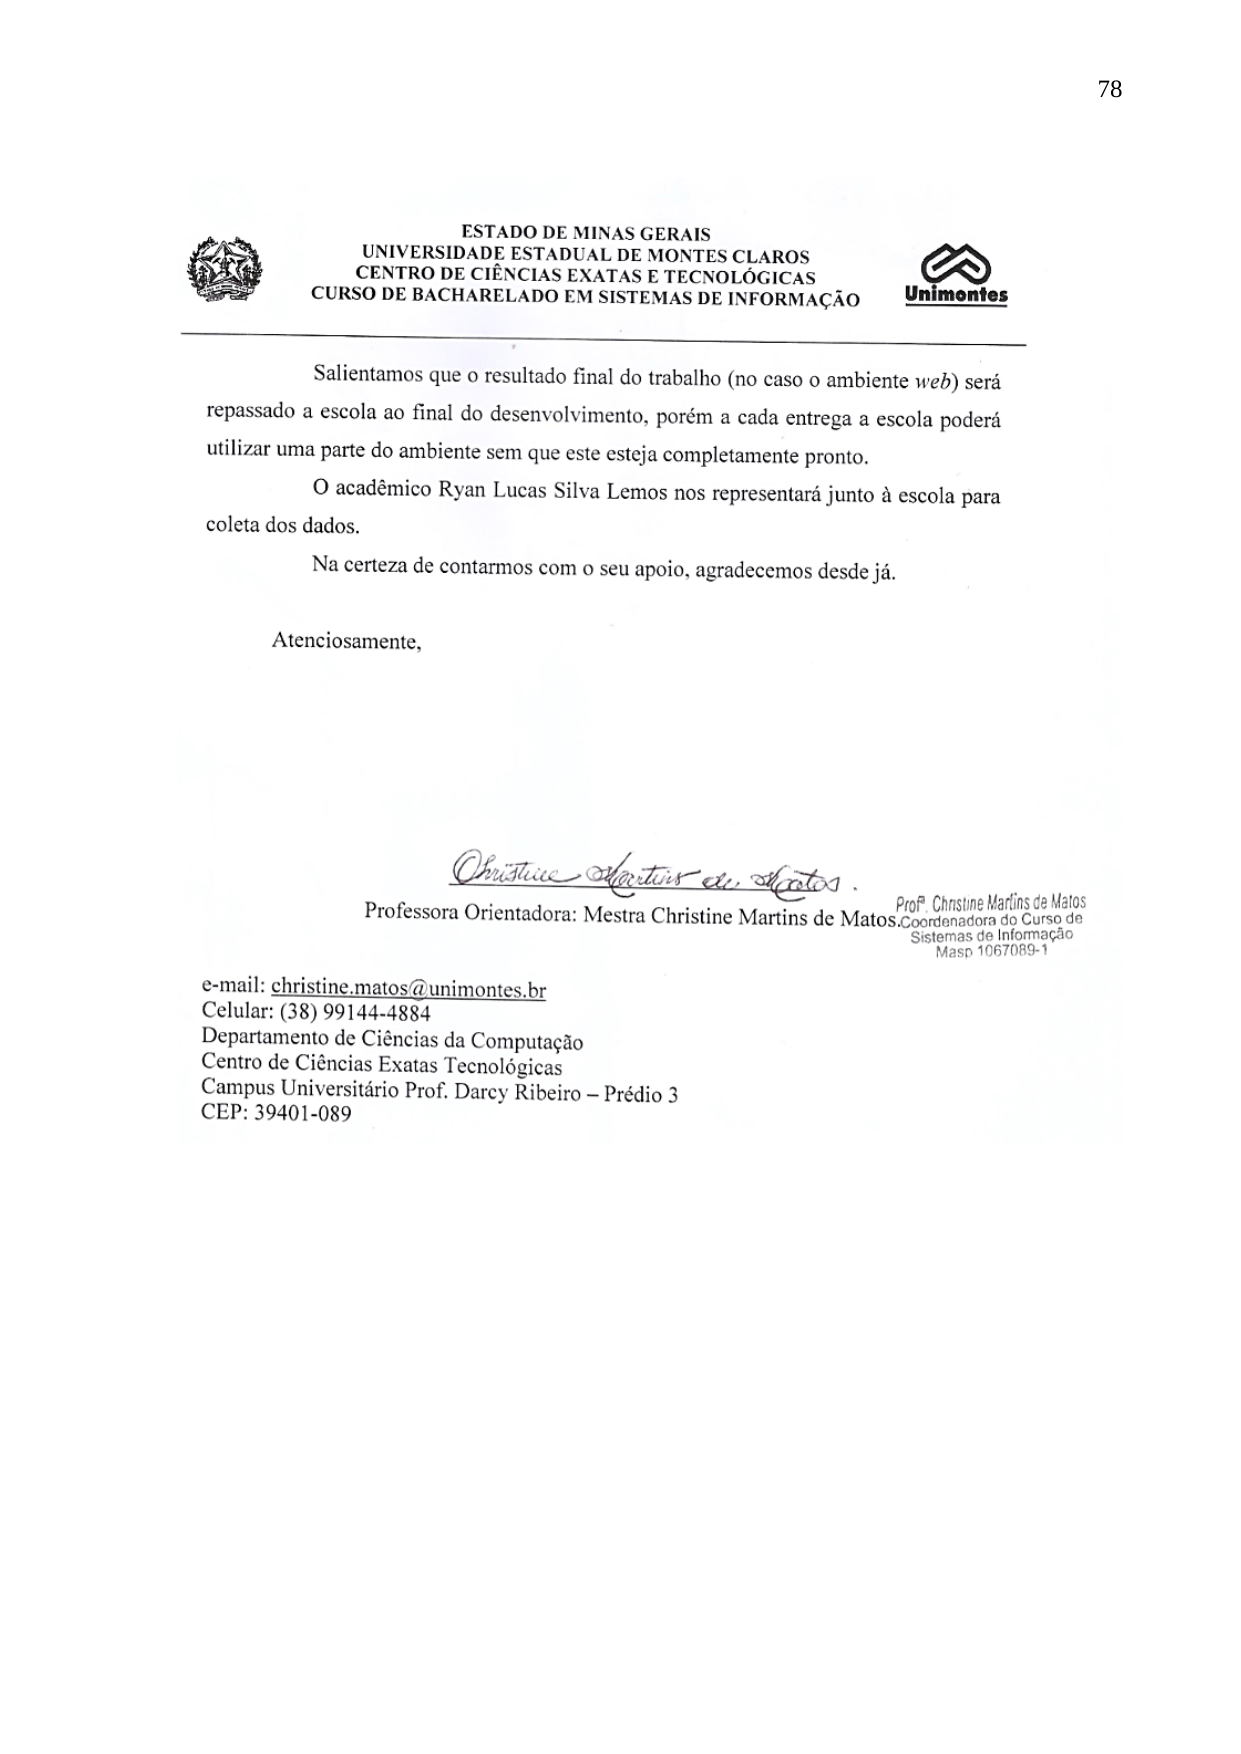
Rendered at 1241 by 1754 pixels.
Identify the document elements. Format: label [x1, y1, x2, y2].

picture [177, 177, 1123, 1156]
